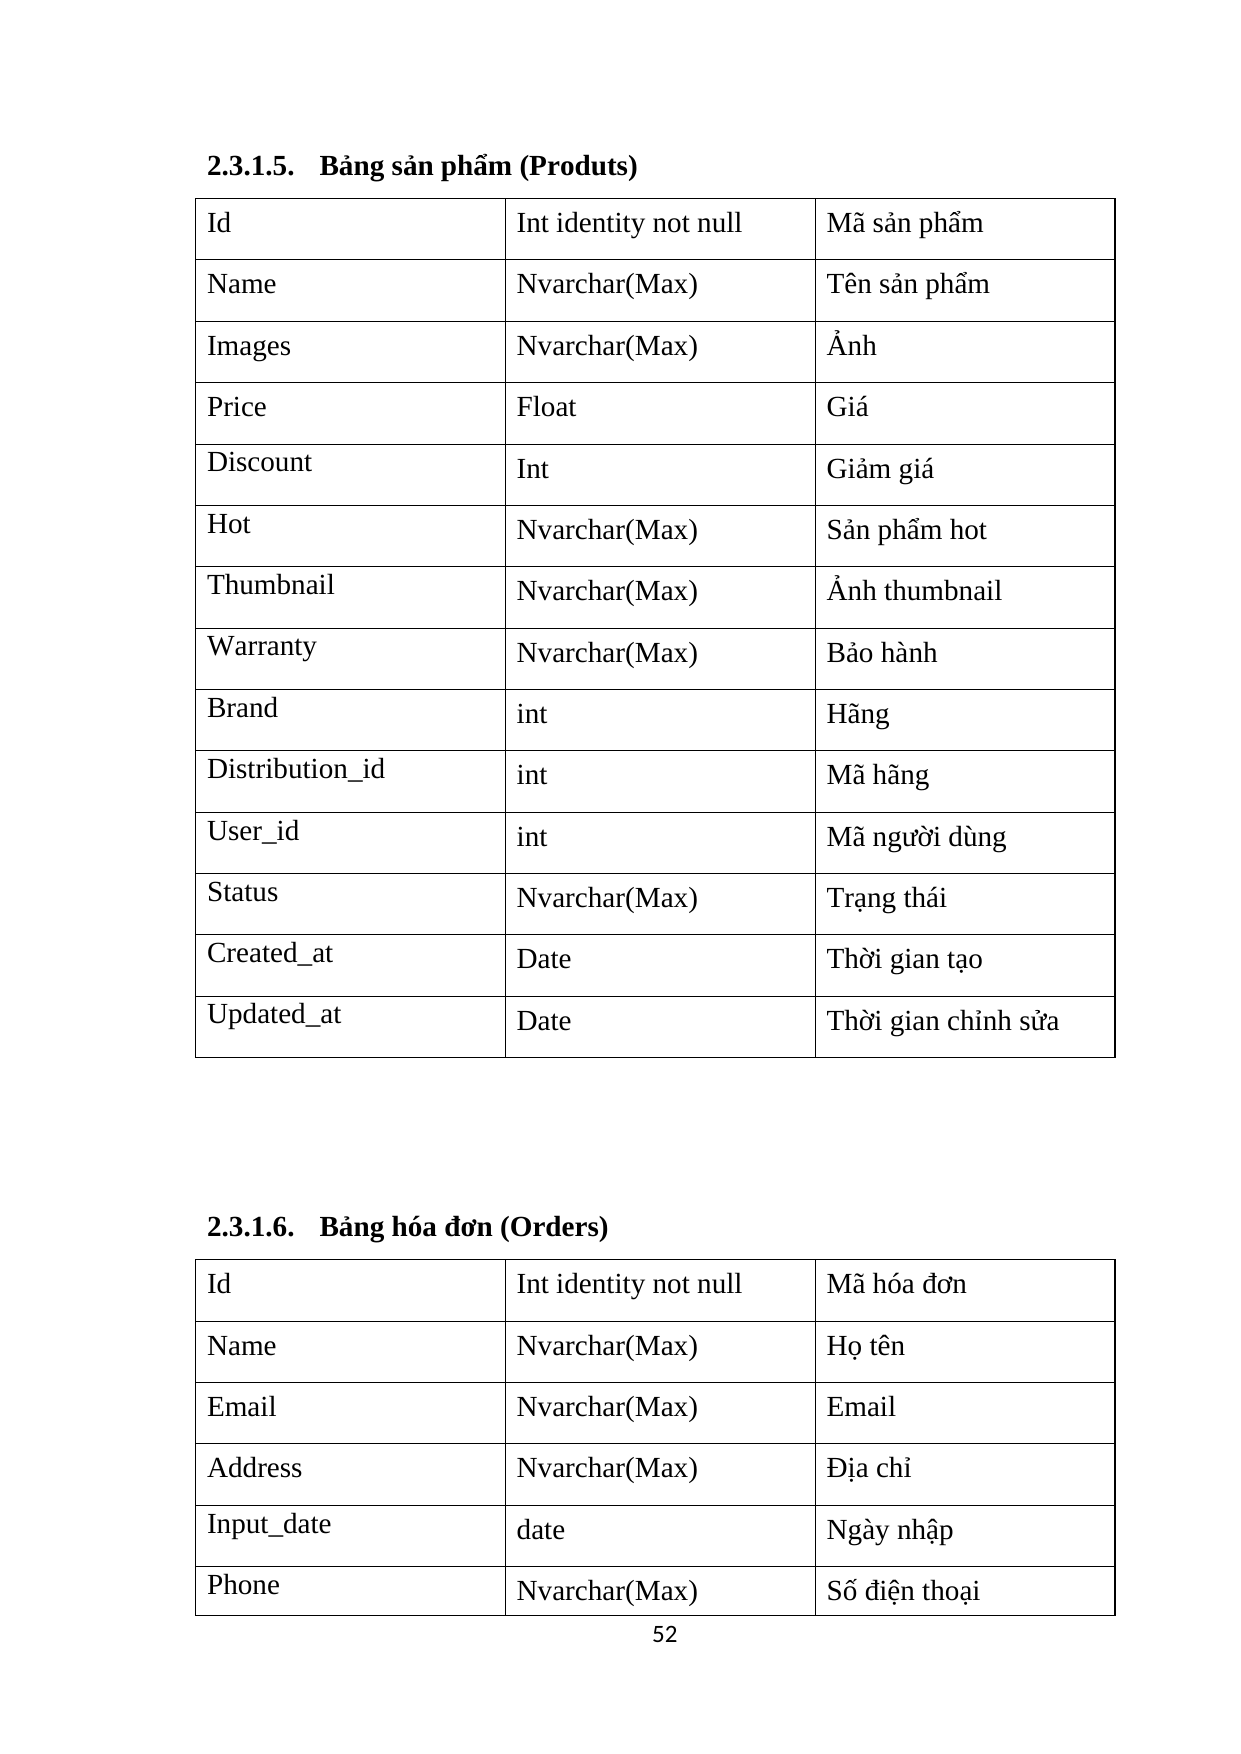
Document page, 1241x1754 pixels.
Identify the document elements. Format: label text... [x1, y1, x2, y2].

table_cell Status [196, 874, 505, 934]
table_cell Địa chỉ [816, 1444, 1114, 1505]
table_cell Tên sản phẩm [816, 260, 1114, 321]
table_cell Bảo hành [816, 629, 1114, 689]
table_header Mã hóa đơn [816, 1260, 1114, 1321]
table_cell Created_at [196, 935, 505, 996]
table_cell date [506, 1506, 815, 1566]
table_cell int [506, 690, 815, 750]
table_cell Ảnh thumbnail [816, 567, 1114, 627]
table_cell Số điện thoại [816, 1567, 1114, 1615]
table_cell int [506, 813, 815, 873]
table_cell Address [196, 1444, 505, 1505]
table_header Id [196, 199, 505, 259]
table_cell Nvarchar(Max) [506, 629, 815, 689]
table_cell Nvarchar(Max) [506, 567, 815, 627]
table_cell Thumbnail [196, 567, 505, 627]
table_cell Int [506, 445, 815, 505]
table_cell Date [506, 997, 815, 1057]
table_cell Nvarchar(Max) [506, 1383, 815, 1443]
table_header Mã sản phẩm [816, 199, 1114, 259]
table_cell Discount [196, 445, 505, 505]
table_cell Name [196, 1322, 505, 1382]
table_cell Nvarchar(Max) [506, 1567, 815, 1615]
table_cell Họ tên [816, 1322, 1114, 1382]
table_cell Mã người dùng [816, 813, 1114, 873]
table_cell Nvarchar(Max) [506, 1322, 815, 1382]
list Bảng sản phẩm (Produts) [207, 148, 1122, 181]
table_cell Email [816, 1383, 1114, 1443]
table_cell Ảnh [816, 322, 1114, 382]
table_cell User_id [196, 813, 505, 873]
table_header Int identity not null [506, 1260, 815, 1321]
table_cell Input_date [196, 1506, 505, 1566]
table_cell Mã hãng [816, 751, 1114, 812]
table_cell Thời gian chỉnh sửa [816, 997, 1114, 1057]
table_cell Ngày nhập [816, 1506, 1114, 1566]
table_cell Phone [196, 1567, 505, 1615]
table_cell Nvarchar(Max) [506, 874, 815, 934]
table_cell Nvarchar(Max) [506, 1444, 815, 1505]
table_cell Giảm giá [816, 445, 1114, 505]
table_cell Nvarchar(Max) [506, 506, 815, 566]
table_header Int identity not null [506, 199, 815, 259]
table_cell Float [506, 383, 815, 443]
table_cell Sản phẩm hot [816, 506, 1114, 566]
table_cell Giá [816, 383, 1114, 443]
table_cell Warranty [196, 629, 505, 689]
table_cell Nvarchar(Max) [506, 260, 815, 321]
table_cell Date [506, 935, 815, 996]
table_cell Email [196, 1383, 505, 1443]
table_cell Hot [196, 506, 505, 566]
table_cell Thời gian tạo [816, 935, 1114, 996]
table_cell Name [196, 260, 505, 321]
table_cell Price [196, 383, 505, 443]
table_cell Images [196, 322, 505, 382]
table_cell Brand [196, 690, 505, 750]
list Bảng hóa đơn (Orders) [207, 1209, 1122, 1242]
table_cell Nvarchar(Max) [506, 322, 815, 382]
table_cell Distribution_id [196, 751, 505, 812]
table_cell Hãng [816, 690, 1114, 750]
table_cell int [506, 751, 815, 812]
table_header Id [196, 1260, 505, 1321]
table_cell Trạng thái [816, 874, 1114, 934]
table_cell Updated_at [196, 997, 505, 1057]
